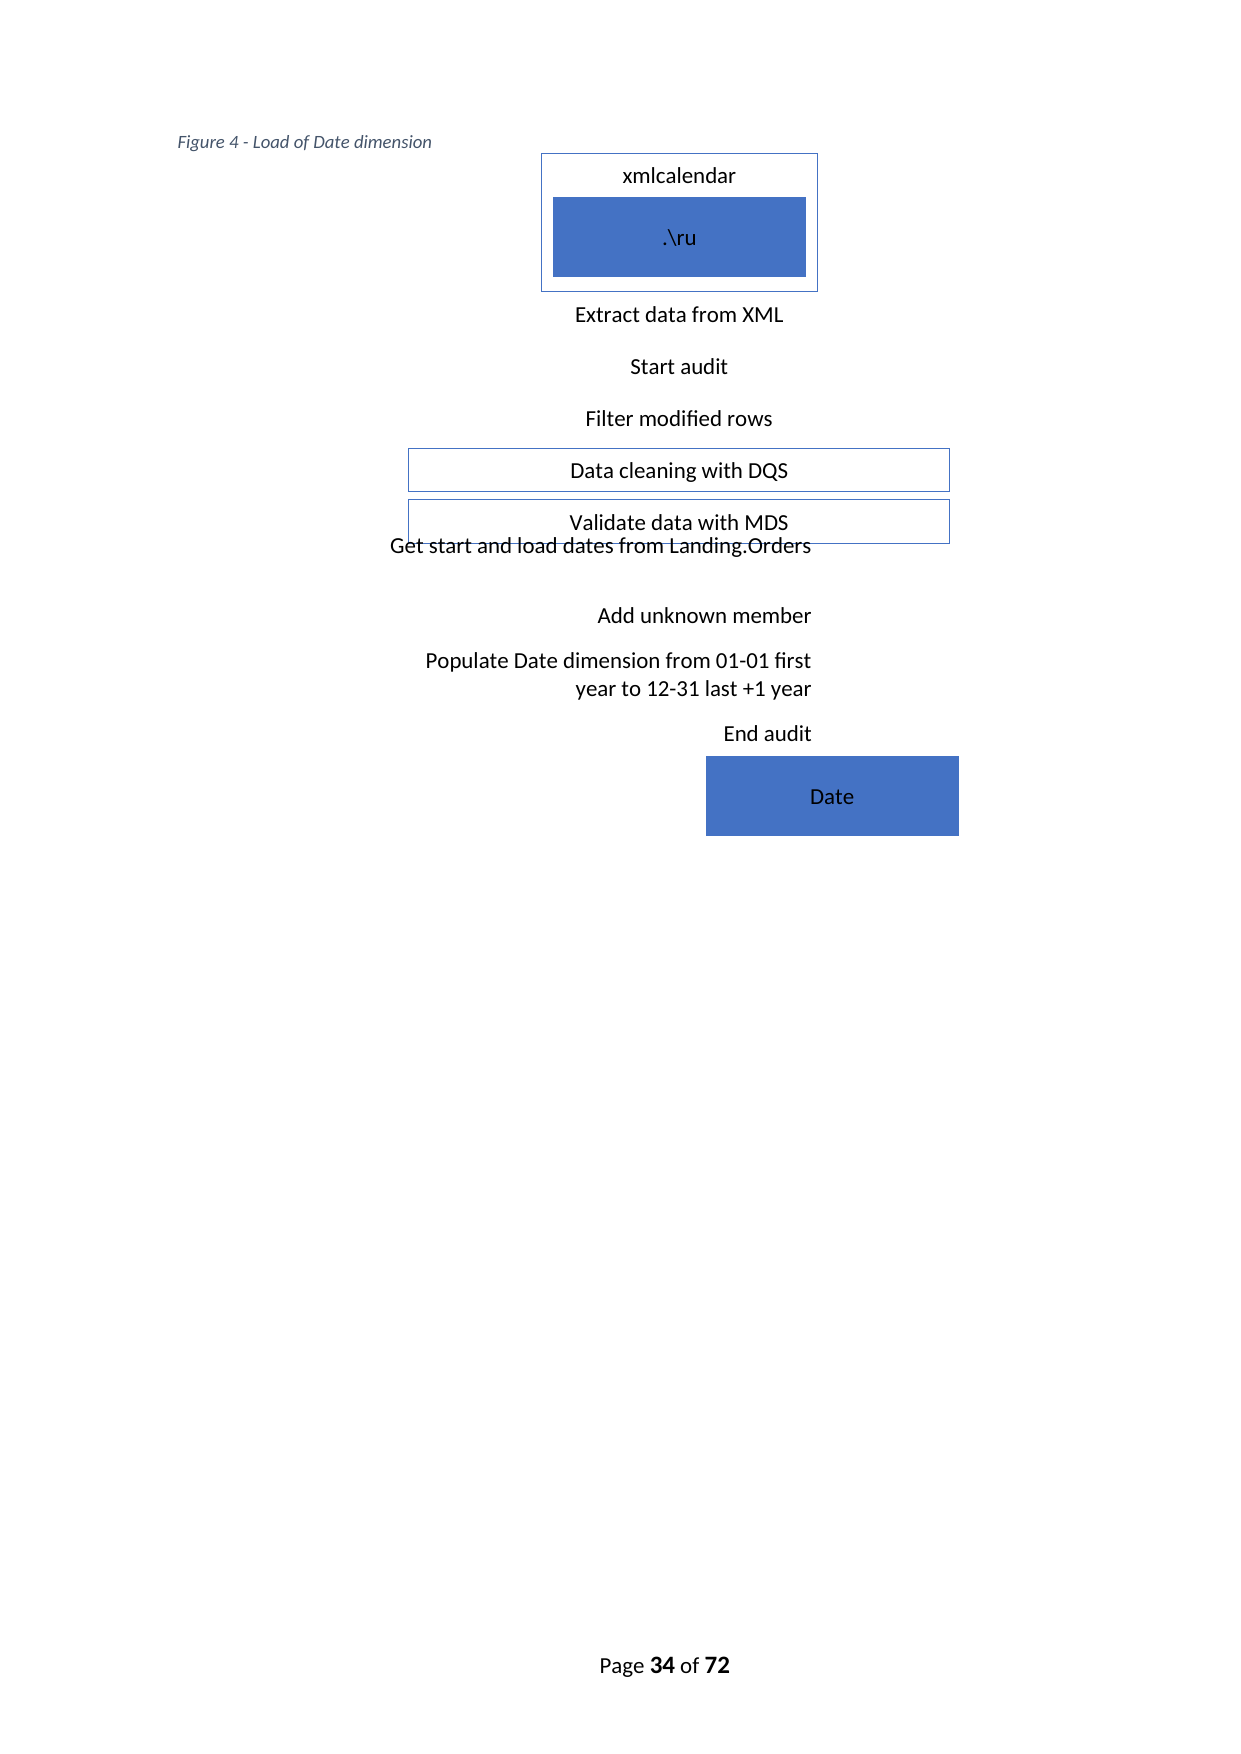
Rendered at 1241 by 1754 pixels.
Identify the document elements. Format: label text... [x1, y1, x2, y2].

text Figure 4 - Load of Date dimension [177, 131, 1152, 153]
